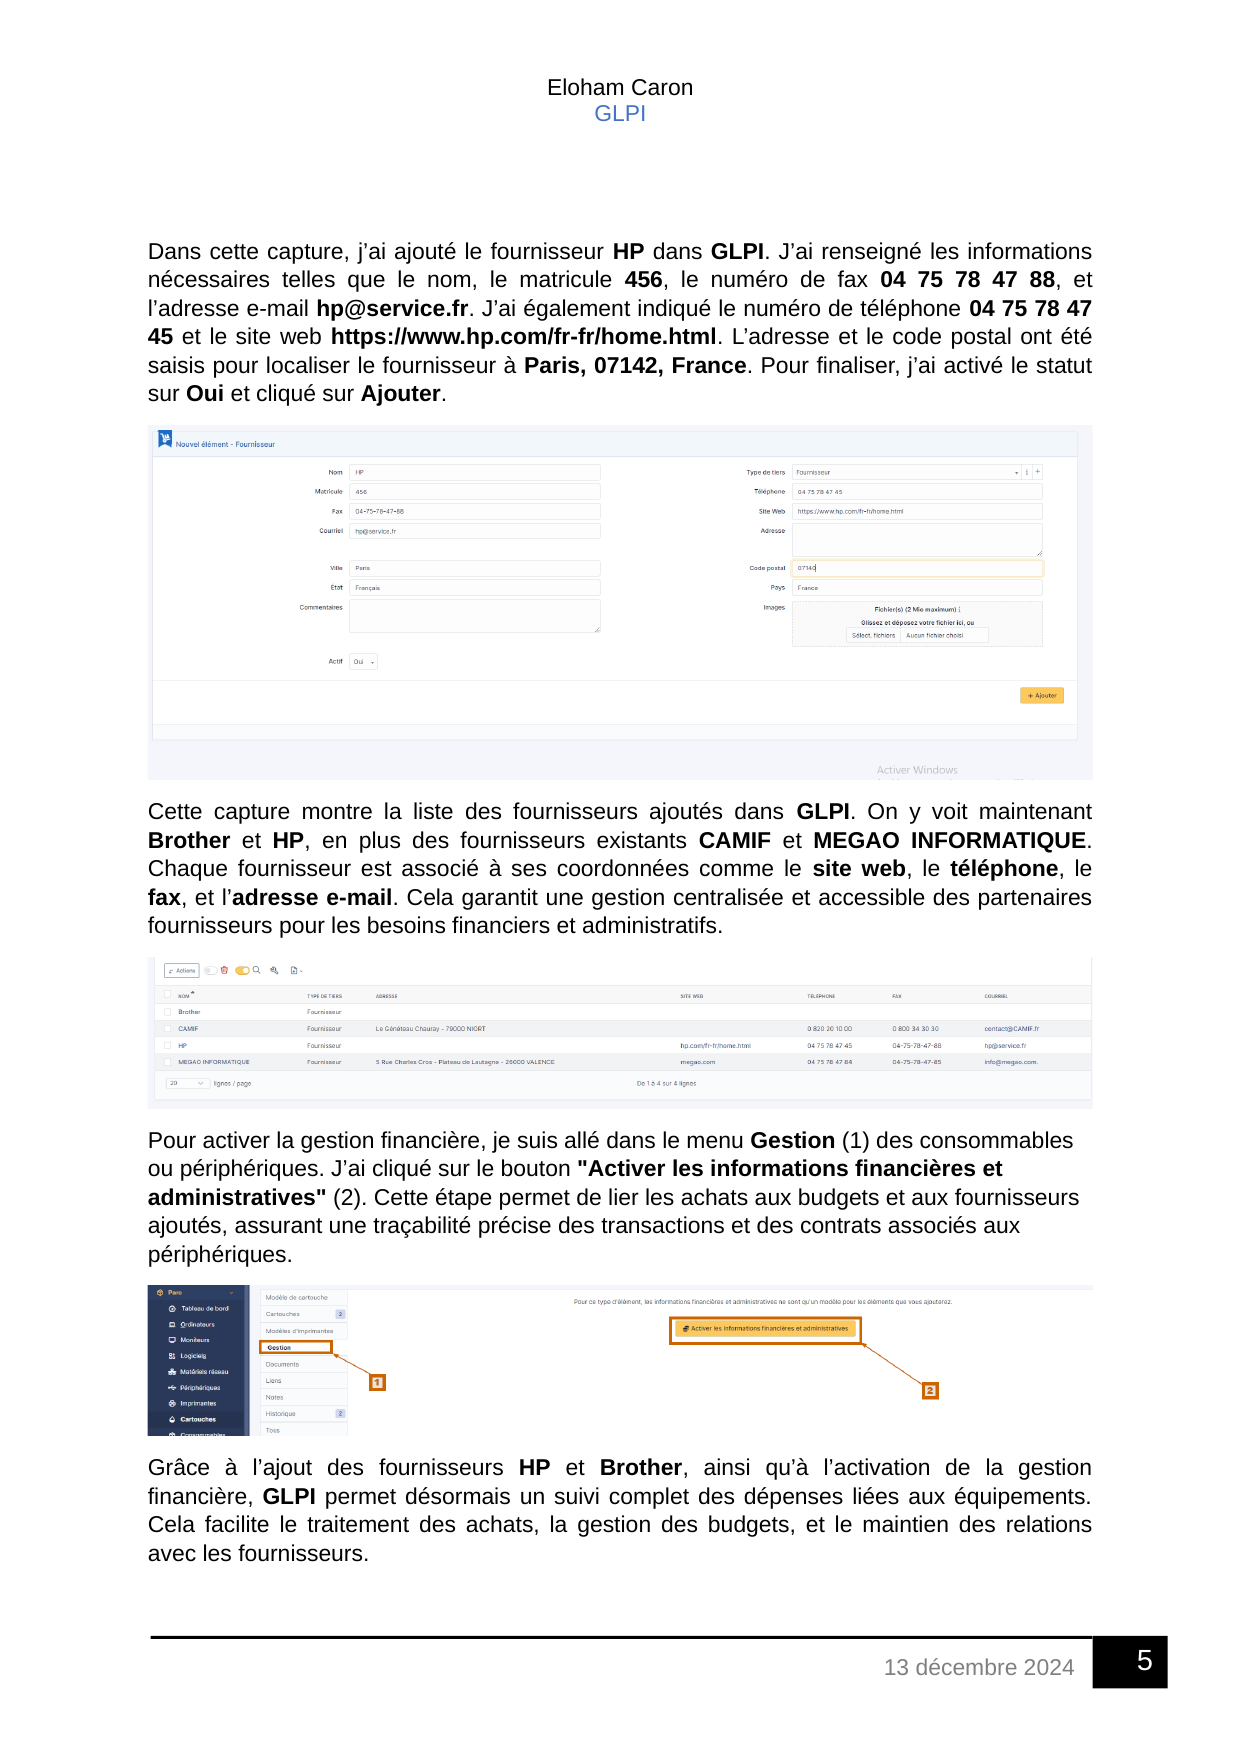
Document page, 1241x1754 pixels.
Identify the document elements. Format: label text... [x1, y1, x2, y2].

picture [147, 425, 1093, 780]
text Pour activer la gestion financière, je suis allé dans le menu Gestion (1) des consommables ou périphériques. J’ai cliqué sur le bouton "Activer les informations financières et administratives" (2). Cette étape permet de lier les achats aux budgets et aux fournisseurs ajoutés, assurant une traçabilité précise des transactions et des contrats associés aux périphériques. [148, 1127, 1093, 1267]
picture [147, 957, 1093, 1109]
text Grâce à l’ajout des fournisseurs HP et Brother, ainsi qu’à l’activation de la gestion financière, GLPI permet désormais un suivi complet des dépenses liées aux équipements. Cela facilite le traitement des achats, la gestion des budgets, et le maintien des relations avec les fournisseurs. [148, 1454, 1093, 1566]
text Cette capture montre la liste des fournisseurs ajoutés dans GLPI. On y voit maintenant Brother et HP, en plus des fournisseurs existants CAMIF et MEGAO INFORMATIQUE. Chaque fournisseur est associé à ses coordonnées comme le site web, le téléphone, le fax, et l’adresse e-mail. Cela garantit une gestion centralisée et accessible des partenaires fournisseurs pour les besoins financiers et administratifs. [148, 798, 1093, 938]
text Dans cette capture, j’ai ajouté le fournisseur HP dans GLPI. J’ai renseigné les informations nécessaires telles que le nom, le matricule 456, le numéro de fax 04 75 78 47 88, et l’adresse e-mail hp@service.fr. J’ai également indiqué le numéro de téléphone 04 75 78 47 45 et le site web https://www.hp.com/fr-fr/home.html. L’adresse et le code postal ont été saisis pour localiser le fournisseur à Paris, 07142, France. Pour finaliser, j’ai activé le statut sur Oui et cliqué sur Ajouter. [148, 238, 1093, 406]
picture [147, 1285, 1093, 1436]
